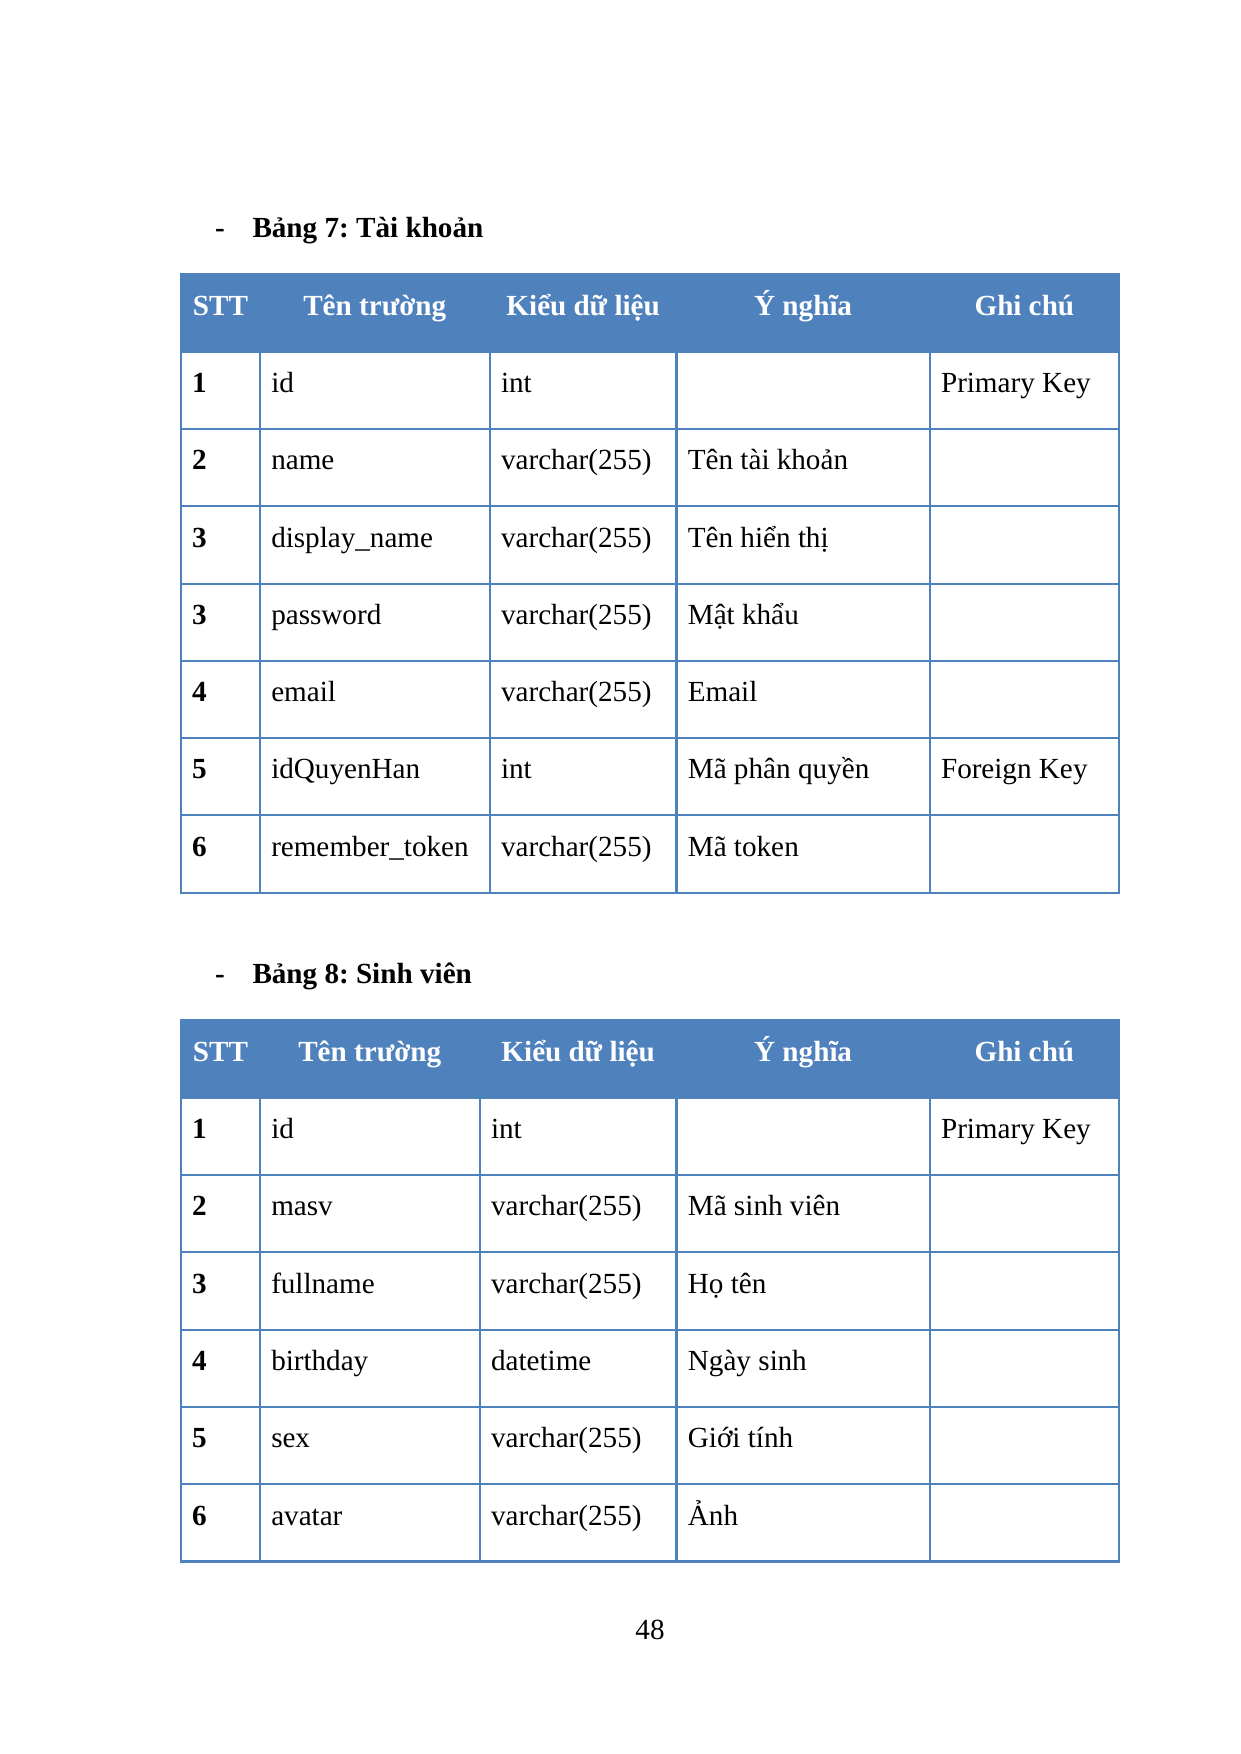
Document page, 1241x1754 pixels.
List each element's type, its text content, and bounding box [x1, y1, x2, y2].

table_cell varchar(255) [491, 816, 675, 892]
table_header Kiểu dữ liệu [481, 1021, 675, 1097]
table_cell remember_token [261, 816, 489, 892]
table_cell 4 [182, 1331, 259, 1406]
table_header Ý nghĩa [678, 275, 929, 351]
table_cell varchar(255) [491, 507, 675, 582]
table_cell varchar(255) [491, 585, 675, 660]
table_header Kiểu dữ liệu [491, 275, 675, 351]
table_header Ghi chú [931, 1021, 1118, 1097]
table_cell Mã phân quyền [678, 739, 929, 814]
list Bảng 8: Sinh viên [215, 957, 1122, 990]
table_cell Email [678, 662, 929, 737]
table_cell [678, 353, 929, 428]
table_cell Ảnh [678, 1485, 929, 1560]
table_cell 6 [182, 1485, 259, 1560]
table_cell id [261, 1099, 479, 1174]
table_cell fullname [261, 1253, 479, 1328]
table_cell Ngày sinh [678, 1331, 929, 1406]
table_cell int [491, 353, 675, 428]
table_cell [678, 1099, 929, 1174]
table_cell 3 [182, 1253, 259, 1328]
table_cell int [491, 739, 675, 814]
table_cell Primary Key [931, 353, 1118, 428]
table_cell 5 [182, 1408, 259, 1483]
table_cell avatar [261, 1485, 479, 1560]
table_cell [931, 1485, 1118, 1560]
table_header Tên trường [261, 1021, 479, 1097]
table_cell 2 [182, 430, 259, 505]
table_cell 3 [182, 585, 259, 660]
table_cell 5 [182, 739, 259, 814]
table_cell varchar(255) [491, 430, 675, 505]
table_cell [931, 1253, 1118, 1328]
table_cell 6 [182, 816, 259, 892]
table_cell [931, 816, 1118, 892]
table_cell Foreign Key [931, 739, 1118, 814]
table_cell Primary Key [931, 1099, 1118, 1174]
table_cell [931, 1176, 1118, 1251]
table_cell [931, 507, 1118, 582]
table_header STT [182, 1021, 259, 1097]
table_cell varchar(255) [481, 1408, 675, 1483]
table_cell datetime [481, 1331, 675, 1406]
table_cell varchar(255) [491, 662, 675, 737]
table_cell name [261, 430, 489, 505]
table_cell Mã sinh viên [678, 1176, 929, 1251]
table_cell 1 [182, 353, 259, 428]
table_cell 1 [182, 1099, 259, 1174]
table_header Ý nghĩa [678, 1021, 929, 1097]
table_cell varchar(255) [481, 1253, 675, 1328]
table_cell password [261, 585, 489, 660]
table_cell birthday [261, 1331, 479, 1406]
table_header Ghi chú [931, 275, 1118, 351]
table_cell Tên tài khoản [678, 430, 929, 505]
table_cell masv [261, 1176, 479, 1251]
table_cell [931, 1408, 1118, 1483]
table_cell 2 [182, 1176, 259, 1251]
table_cell varchar(255) [481, 1176, 675, 1251]
table_cell 4 [182, 662, 259, 737]
table_cell [931, 662, 1118, 737]
table_cell [931, 1331, 1118, 1406]
table_cell varchar(255) [481, 1485, 675, 1560]
table_cell email [261, 662, 489, 737]
table_cell [931, 430, 1118, 505]
table_header Tên trường [261, 275, 489, 351]
table_cell [931, 585, 1118, 660]
table_cell id [261, 353, 489, 428]
table_cell display_name [261, 507, 489, 582]
table_cell 3 [182, 507, 259, 582]
list Bảng 7: Tài khoản [215, 211, 1122, 244]
table_cell sex [261, 1408, 479, 1483]
table_cell Tên hiển thị [678, 507, 929, 582]
table_cell Mật khẩu [678, 585, 929, 660]
table_header STT [182, 275, 259, 351]
table_cell Mã token [678, 816, 929, 892]
table_cell idQuyenHan [261, 739, 489, 814]
table_cell Giới tính [678, 1408, 929, 1483]
table_cell int [481, 1099, 675, 1174]
table_cell Họ tên [678, 1253, 929, 1328]
